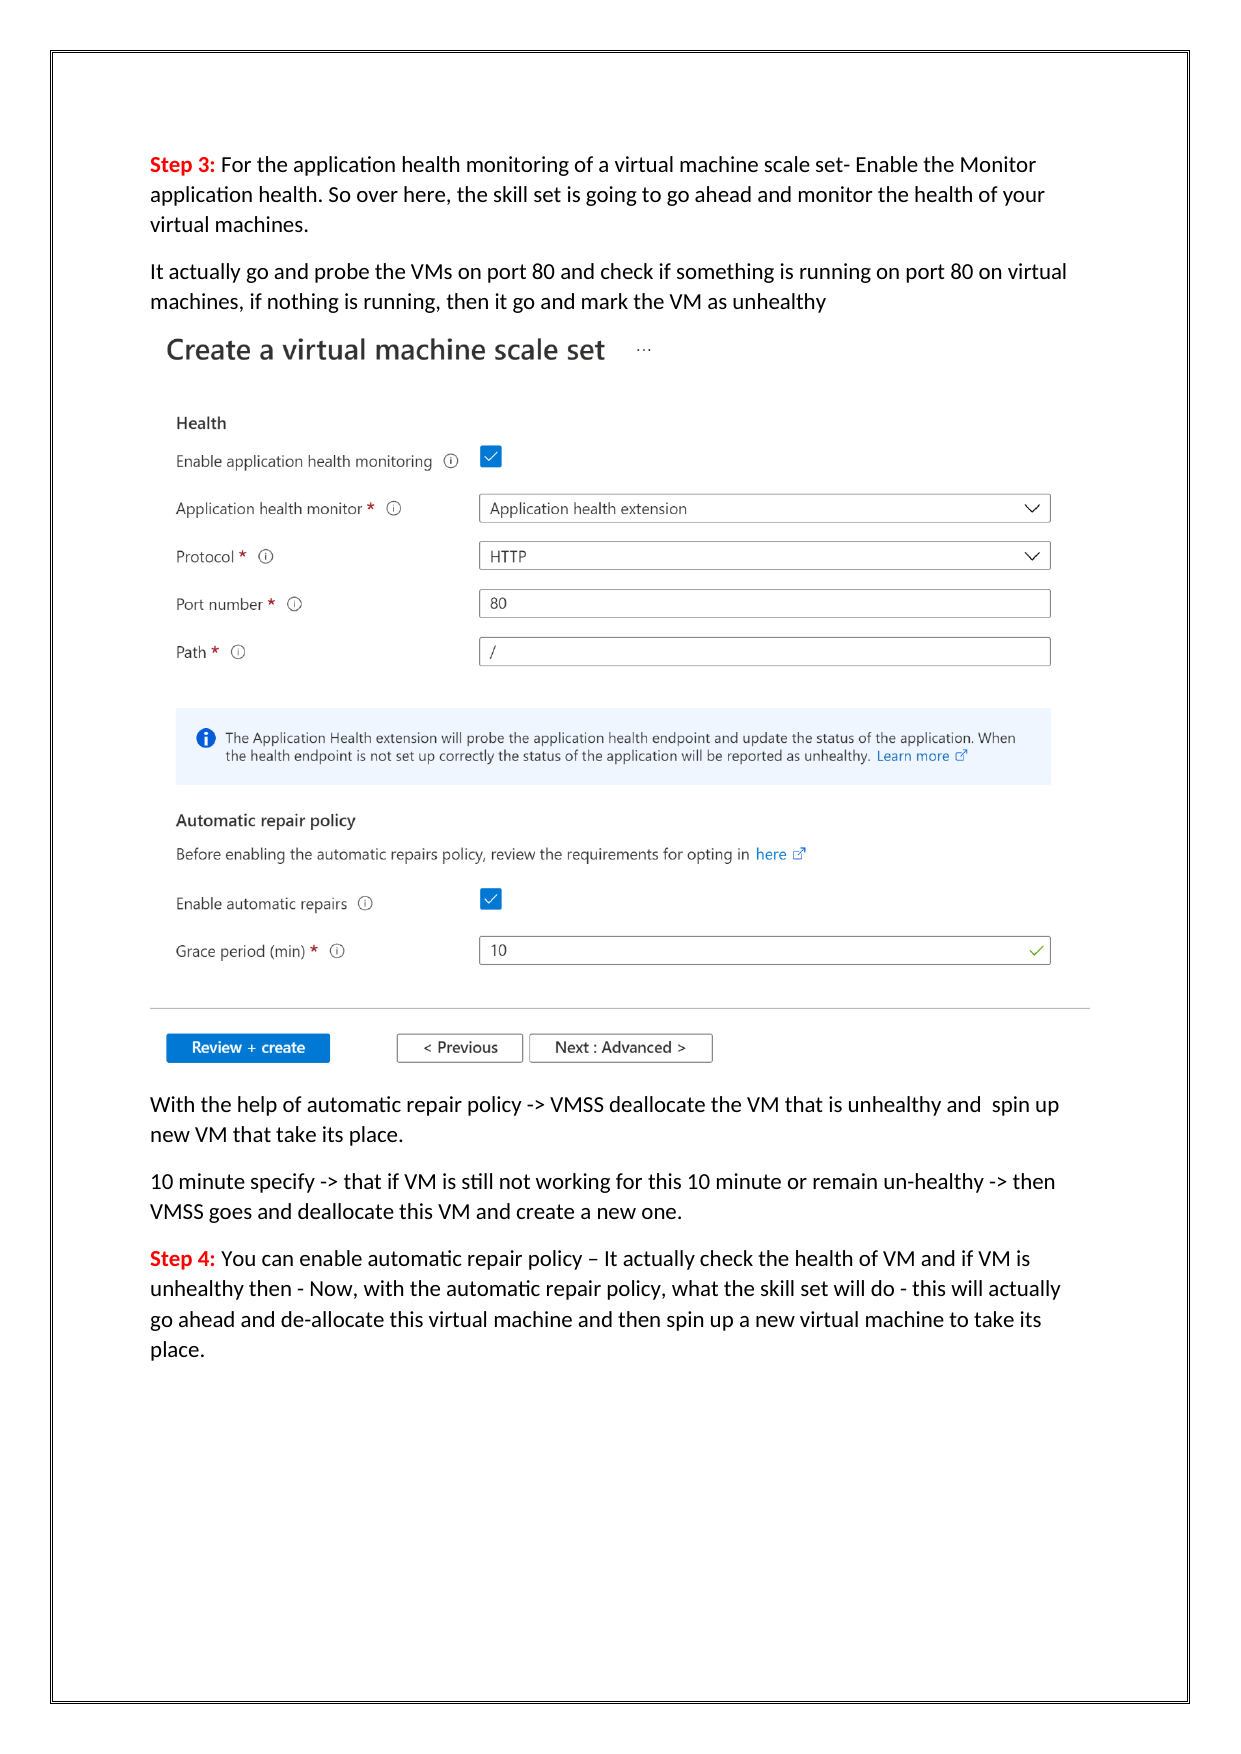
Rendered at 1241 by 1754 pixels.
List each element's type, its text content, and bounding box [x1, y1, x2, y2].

text 10 minute specify -> that if VM is still not working for this 10 minute or remain un-healthy -> then VMSS goes and deallocate this VM and create a new one. [150, 1167, 1090, 1225]
text With the help of automatic repair policy -> VMSS deallocate the VM that is unhealthy and spin up new VM that take its place. [150, 1090, 1090, 1148]
text Step 4: You can enable automatic repair policy – It actually check the health of VM and if VM is unhealthy then - Now, with the automatic repair policy, what the skill set will do - this will actually go ahead and de-allocate this virtual machine and then spin up a new virtual machine to take its place. [150, 1244, 1090, 1363]
picture [150, 334, 1090, 1072]
text It actually go and probe the VMs on port 80 and check if something is running on port 80 on virtual machines, if nothing is running, then it go and mark the VM as unhealthy [150, 257, 1090, 316]
text Step 3: For the application health monitoring of a virtual machine scale set- Enable the Monitor application health. So over here, the skill set is going to go ahead and monitor the health of your virtual machines. [150, 150, 1090, 238]
